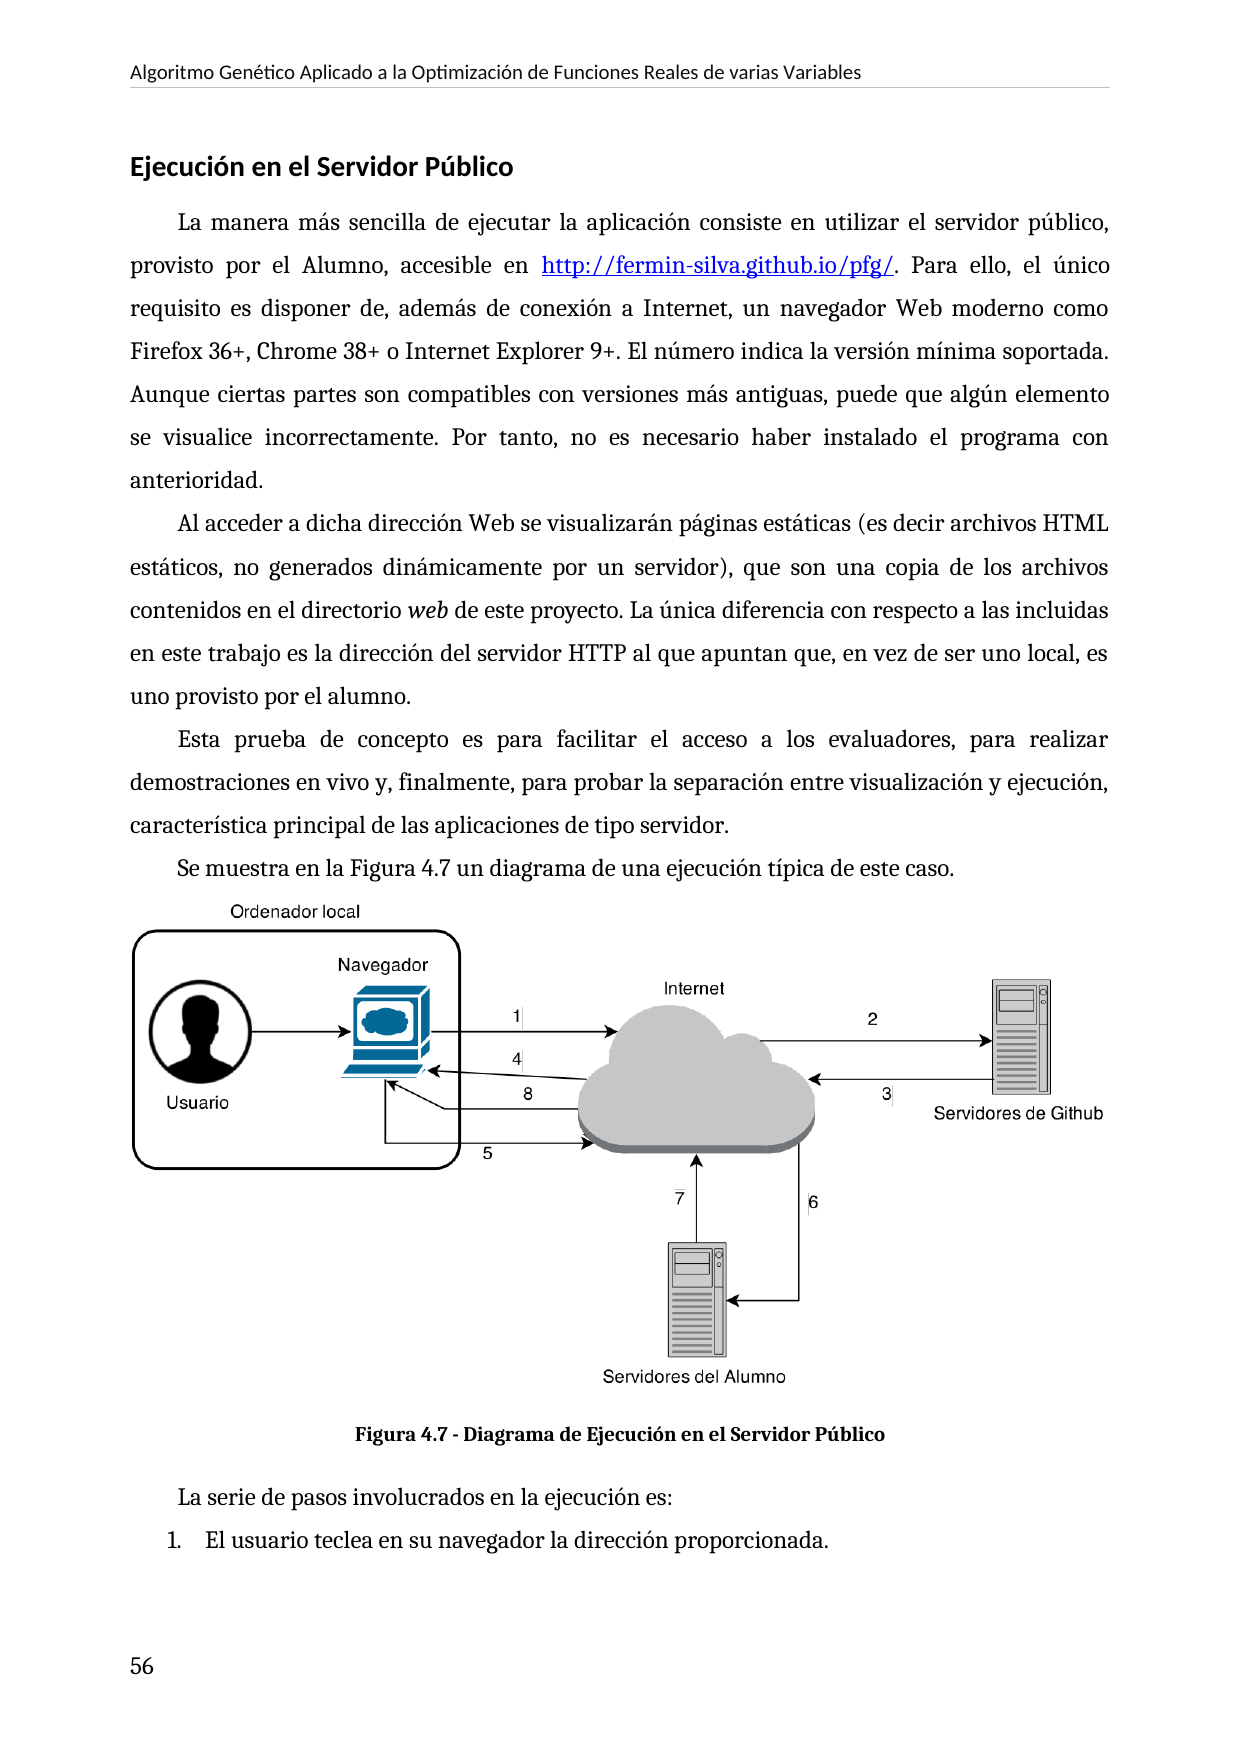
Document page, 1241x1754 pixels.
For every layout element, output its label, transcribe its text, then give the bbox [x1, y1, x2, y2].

subtitle Ejecución en el Servidor Público [130, 148, 1110, 183]
text Al acceder a dicha dirección Web se visualizarán páginas estáticas (es decir archivos HTML estáticos, no generados dinámicamente por un servidor), que son una copia de los archivos contenidos en el directorio web de este proyecto. La única diferencia con respecto a las incluidas en este trabajo es la dirección del servidor HTTP al que apuntan que, en vez de ser uno local, es uno provisto por el alumno. [130, 509, 1110, 711]
text La serie de pasos involucrados en la ejecución es: [130, 1483, 1110, 1512]
text La manera más sencilla de ejecutar la aplicación consiste en utilizar el servidor público, provisto por el Alumno, accesible en http://fermin-silva.github.io/pfg/. Para ello, el único requisito es disponer de, además de conexión a Internet, un navegador Web moderno como Firefox 36+, Chrome 38+ o Internet Explorer 9+. El número indica la versión mínima soportada. Aunque ciertas partes son compatibles con versiones más antiguas, puede que algún elemento se visualice incorrectamente. Por tanto, no es necesario haber instalado el programa con anterioridad. [130, 207, 1110, 495]
text Esta prueba de concepto es para facilitar el acceso a los evaluadores, para realizar demostraciones en vivo y, finalmente, para probar la separación entre visualización y ejecución, característica principal de las aplicaciones de tipo servidor. [130, 725, 1110, 840]
picture [131, 897, 1109, 1396]
list El usuario teclea en su navegador la dirección proporcionada. [167, 1526, 1110, 1555]
